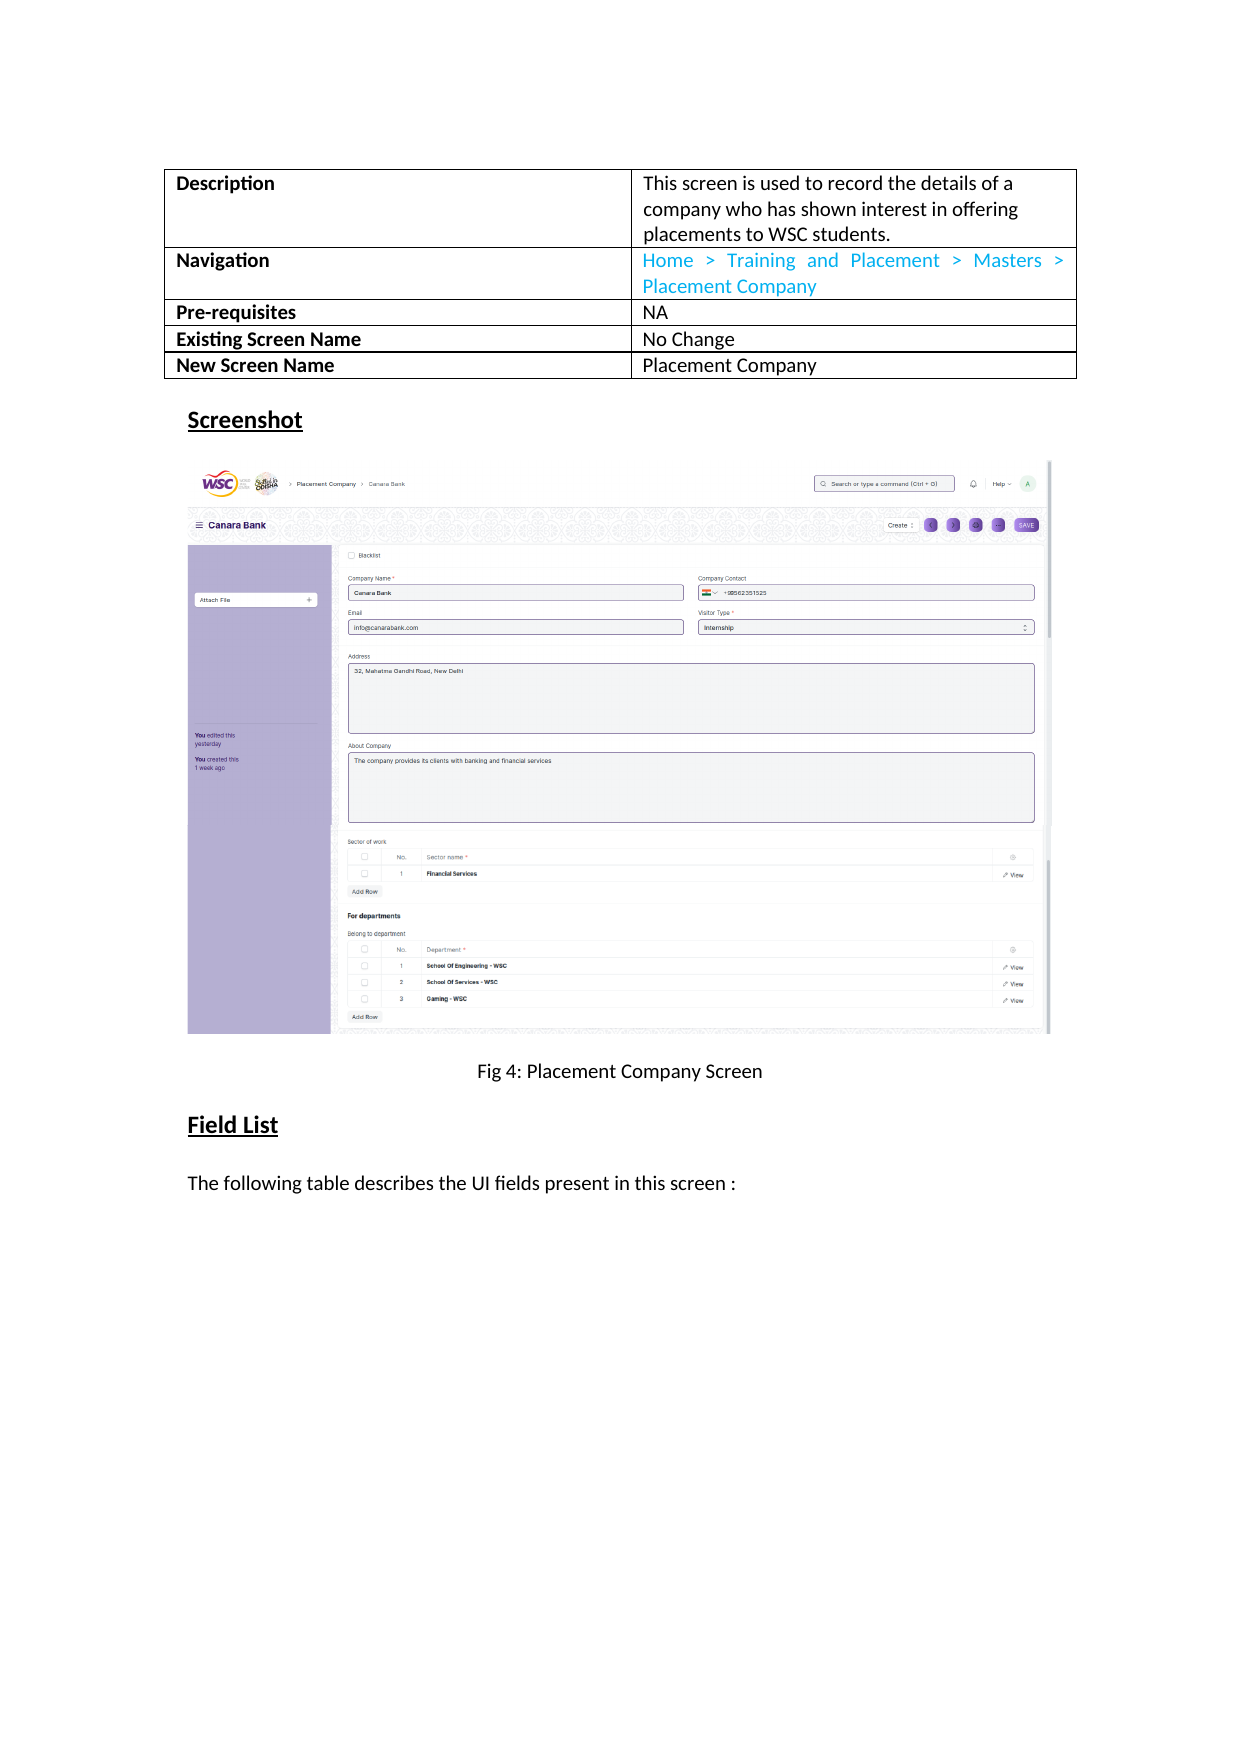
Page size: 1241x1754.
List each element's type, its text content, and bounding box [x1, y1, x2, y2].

list Screenshot [187, 404, 1053, 435]
text Fig 4: Placement Company Screen [187, 1058, 1053, 1084]
list Field List [187, 1109, 1053, 1140]
table_cell Home > Training and Placement > Masters > Placement Company [632, 248, 1076, 298]
table_cell Pre-requisites [165, 300, 631, 325]
table_header Description [165, 170, 631, 247]
table_header This screen is used to record the details of a company who has shown interest in offering placements to WSC students. [632, 170, 1076, 247]
table_cell Placement Company [632, 353, 1076, 378]
table_cell Navigation [165, 248, 631, 298]
picture [187, 460, 1052, 1034]
table_cell Existing Screen Name [165, 326, 631, 351]
table_cell No Change [632, 326, 1076, 351]
table_cell NA [632, 300, 1076, 325]
text The following table describes the UI fields present in this screen : [187, 1170, 1053, 1196]
table_cell New Screen Name [165, 353, 631, 378]
